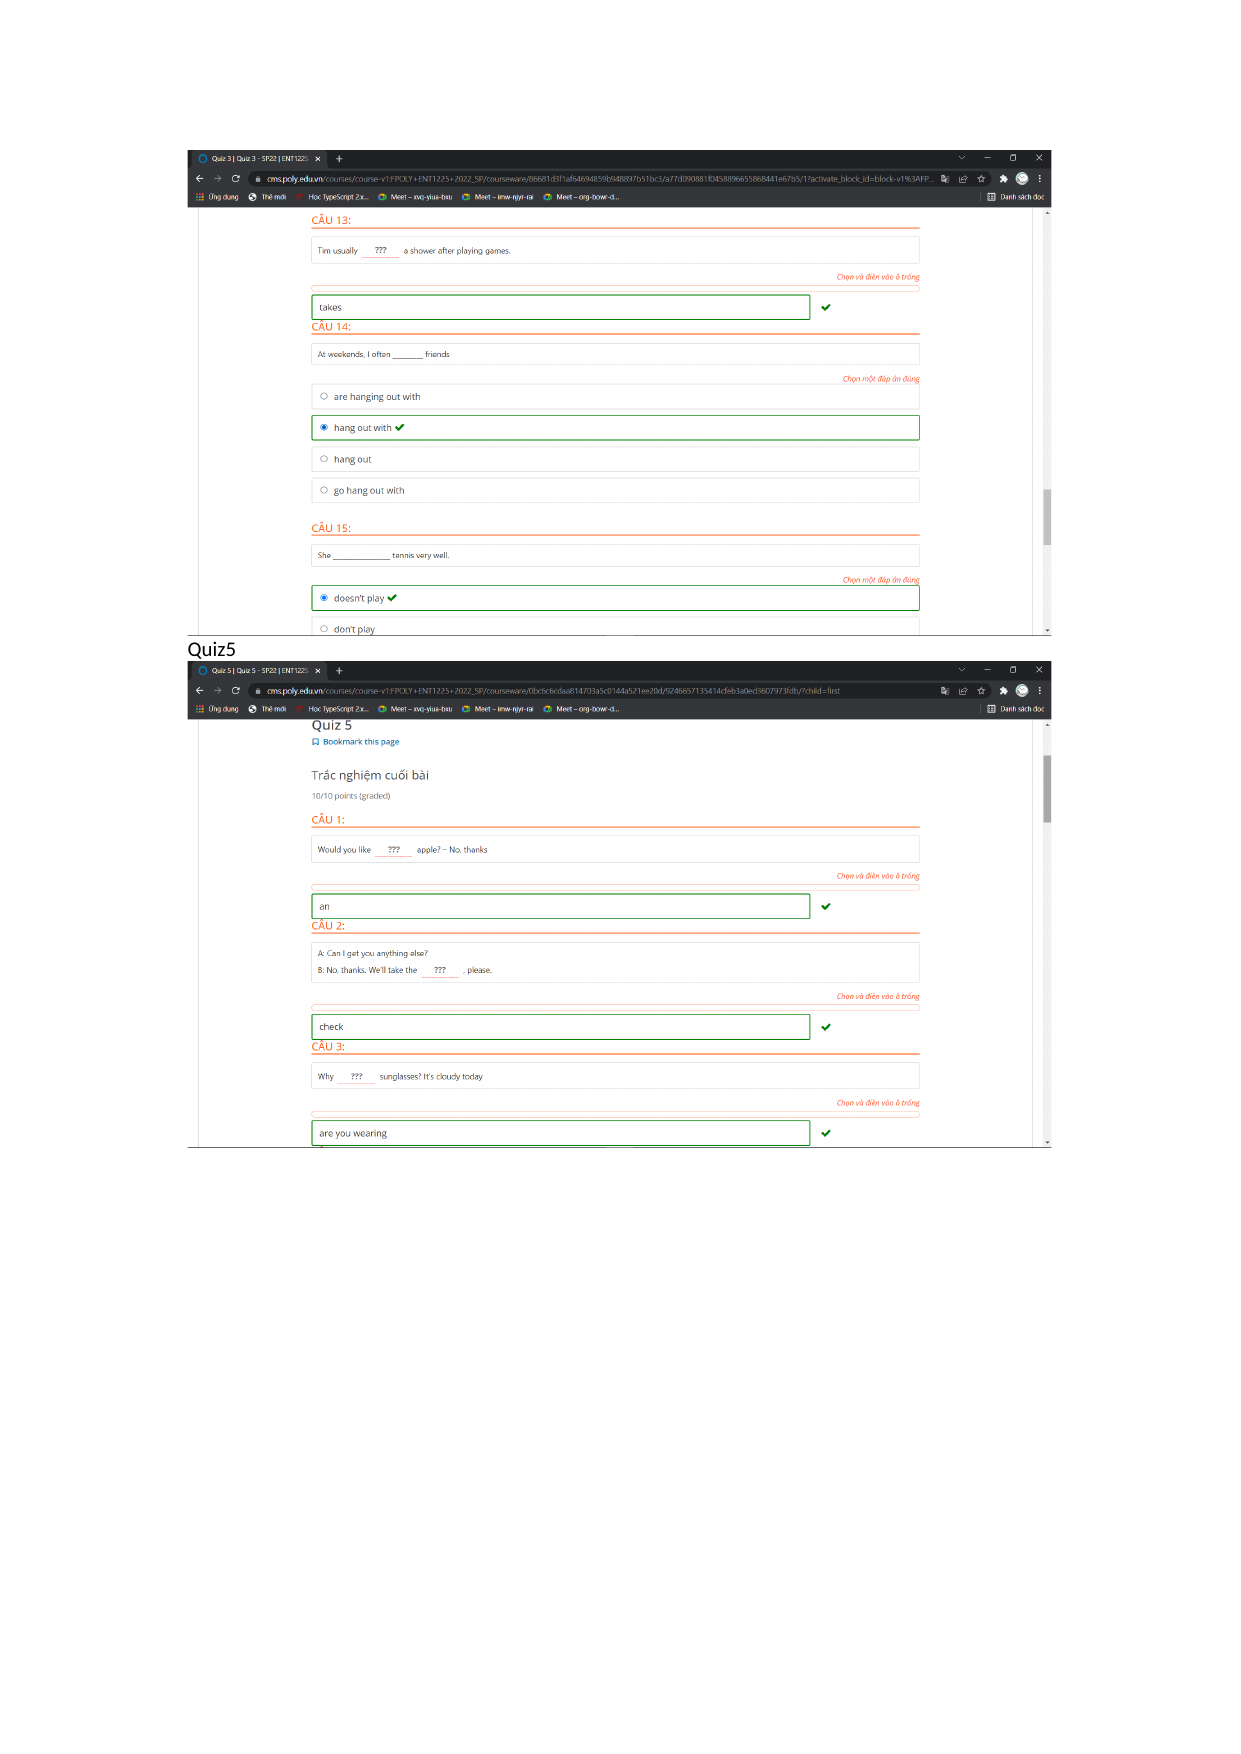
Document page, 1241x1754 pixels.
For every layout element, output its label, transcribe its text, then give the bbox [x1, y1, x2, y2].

picture [187, 661, 1052, 1148]
picture [187, 150, 1052, 636]
list Quiz5 [187, 636, 1053, 661]
